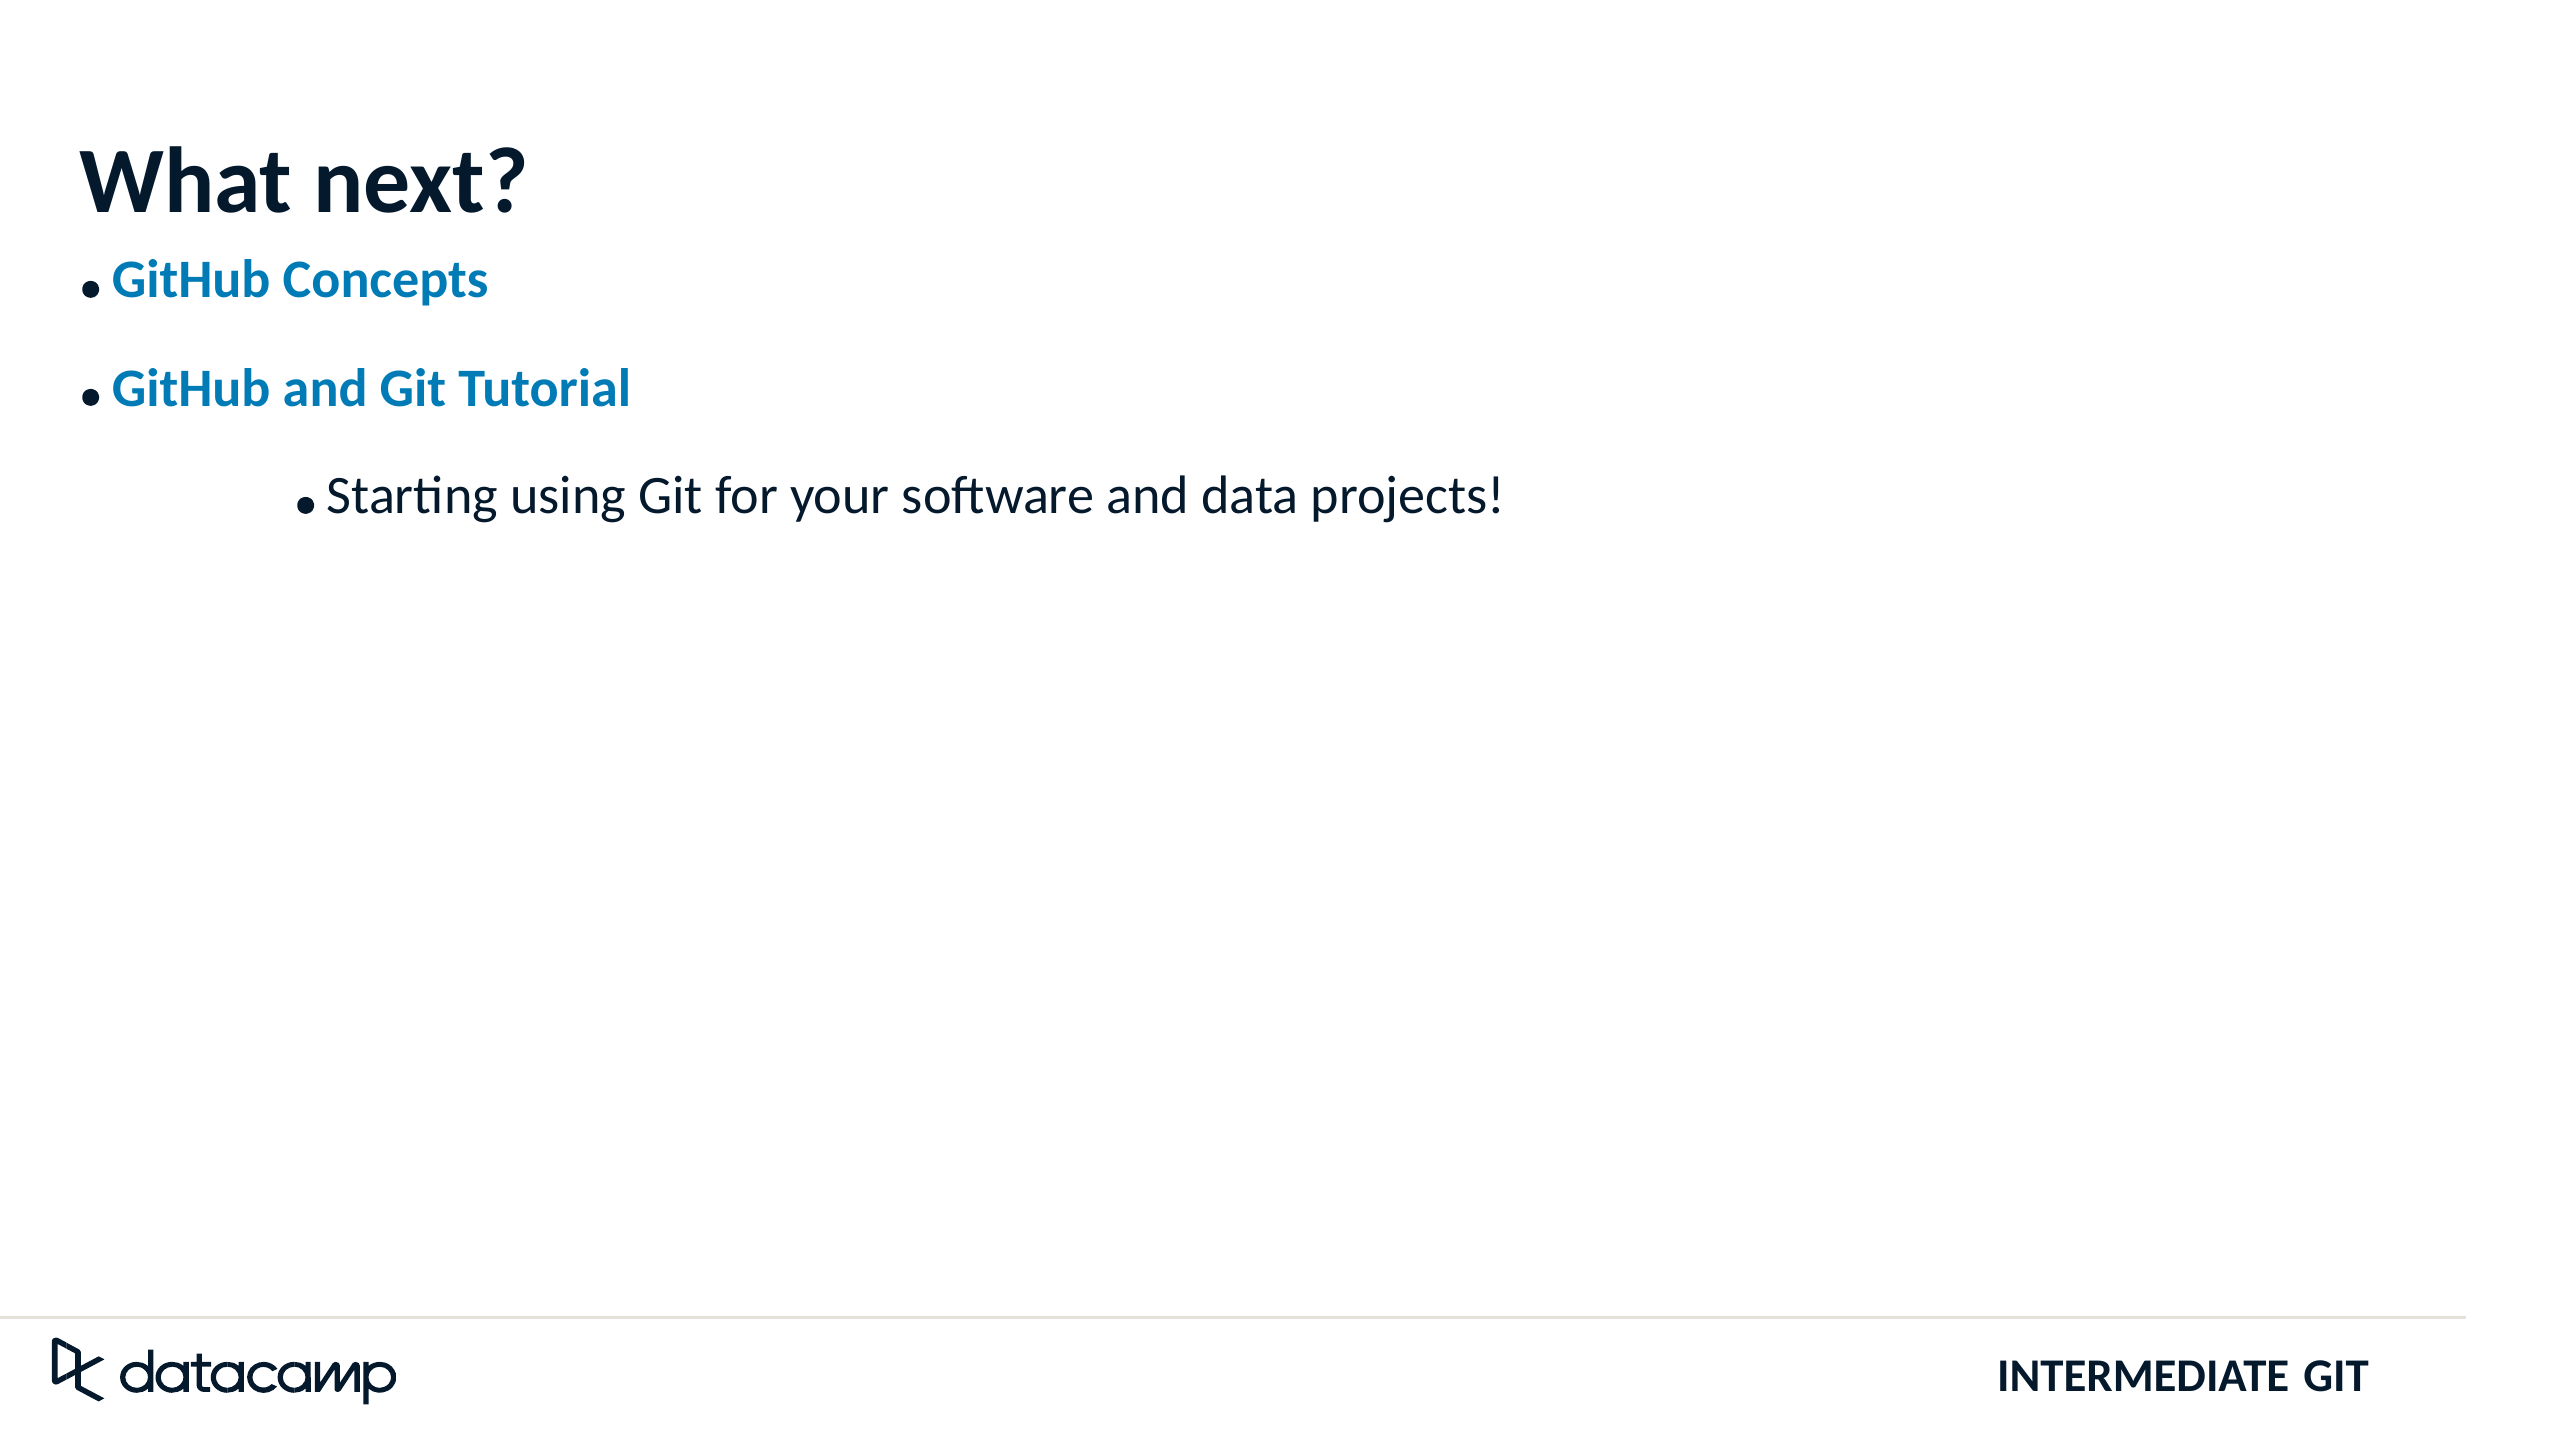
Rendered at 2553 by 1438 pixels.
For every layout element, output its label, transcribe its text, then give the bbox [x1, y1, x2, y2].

text GitHub and Git Tutorial [82, 353, 1710, 419]
text Starting using Git for your software and data projects! [81, 461, 1506, 527]
text What next? [79, 122, 1710, 236]
text GitHub Concepts [82, 245, 1710, 311]
